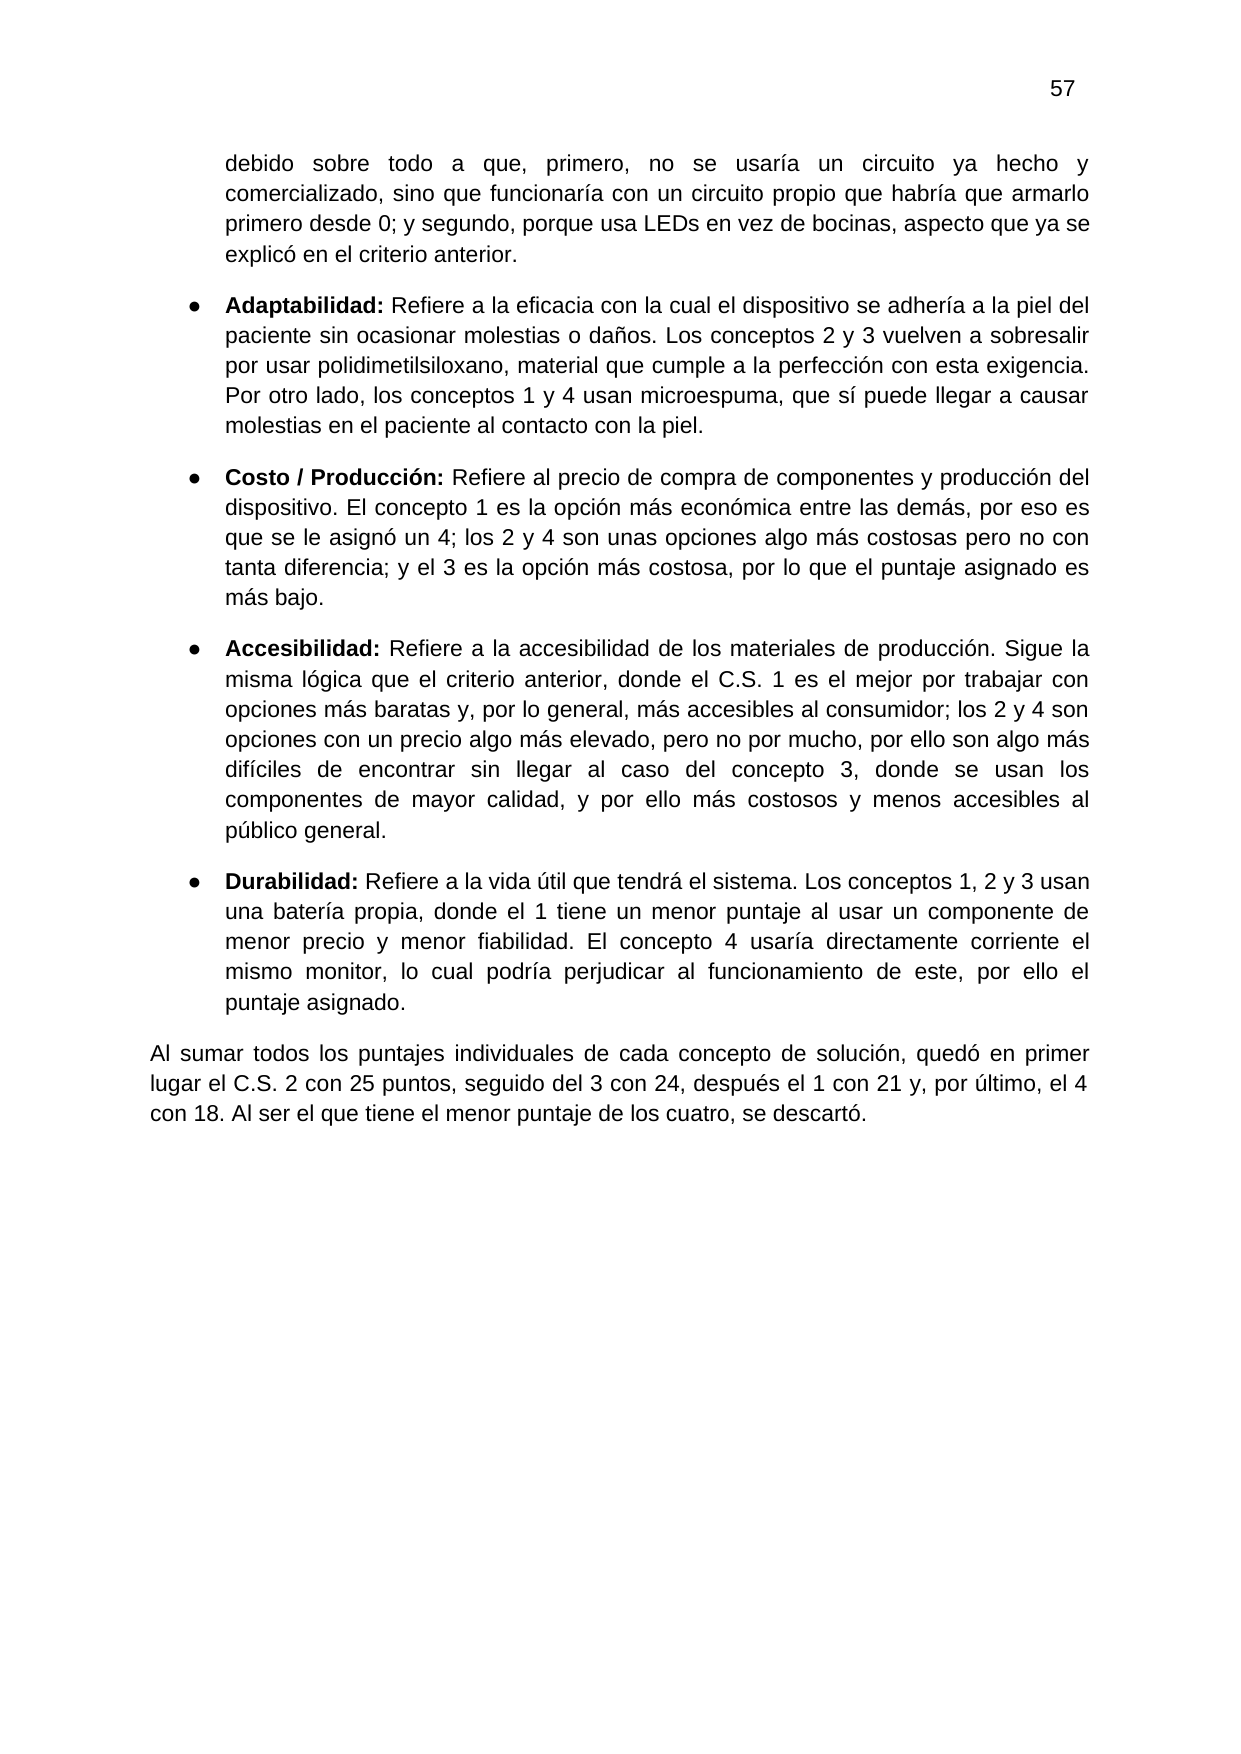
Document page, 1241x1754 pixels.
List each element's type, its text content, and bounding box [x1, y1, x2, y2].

list Adaptabilidad: Refiere a la eficacia con la cual el dispositivo se adhería a la piel del paciente sin ocasionar molestias o daños. Los conceptos 2 y 3 vuelven a sobresalir por usar polidimetilsiloxano, material que cumple a la perfección con esta exigencia. Por otro lado, los conceptos 1 y 4 usan microespuma, que sí puede llegar a causar molestias en el paciente al contacto con la piel. [187, 292, 1090, 439]
list Durabilidad: Refiere a la vida útil que tendrá el sistema. Los conceptos 1, 2 y 3 usan una batería propia, donde el 1 tiene un menor puntaje al usar un componente de menor precio y menor fiabilidad. El concepto 4 usaría directamente corriente el mismo monitor, lo cual podría perjudicar al funcionamiento de este, por ello el puntaje asignado. [187, 868, 1090, 1015]
list Costo / Producción: Refiere al precio de compra de componentes y producción del dispositivo. El concepto 1 es la opción más económica entre las demás, por eso es que se le asignó un 4; los 2 y 4 son unas opciones algo más costosas pero no con tanta diferencia; y el 3 es la opción más costosa, por lo que el puntaje asignado es más bajo. [187, 463, 1090, 611]
list Accesibilidad: Refiere a la accesibilidad de los materiales de producción. Sigue la misma lógica que el criterio anterior, donde el C.S. 1 es el mejor por trabajar con opciones más baratas y, por lo general, más accesibles al consumidor; los 2 y 4 son opciones con un precio algo más elevado, pero no por mucho, por ello son algo más difíciles de encontrar sin llegar al caso del concepto 3, donde se usan los componentes de mayor calidad, y por ello más costosos y menos accesibles al público general. [187, 635, 1090, 843]
text Al sumar todos los puntajes individuales de cada concepto de solución, quedó en primer lugar el C.S. 2 con 25 puntos, seguido del 3 con 24, después el 1 con 21 y, por último, el 4 con 18. Al ser el que tiene el menor puntaje de los cuatro, se descartó. [150, 1039, 1090, 1126]
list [187, 150, 1090, 267]
